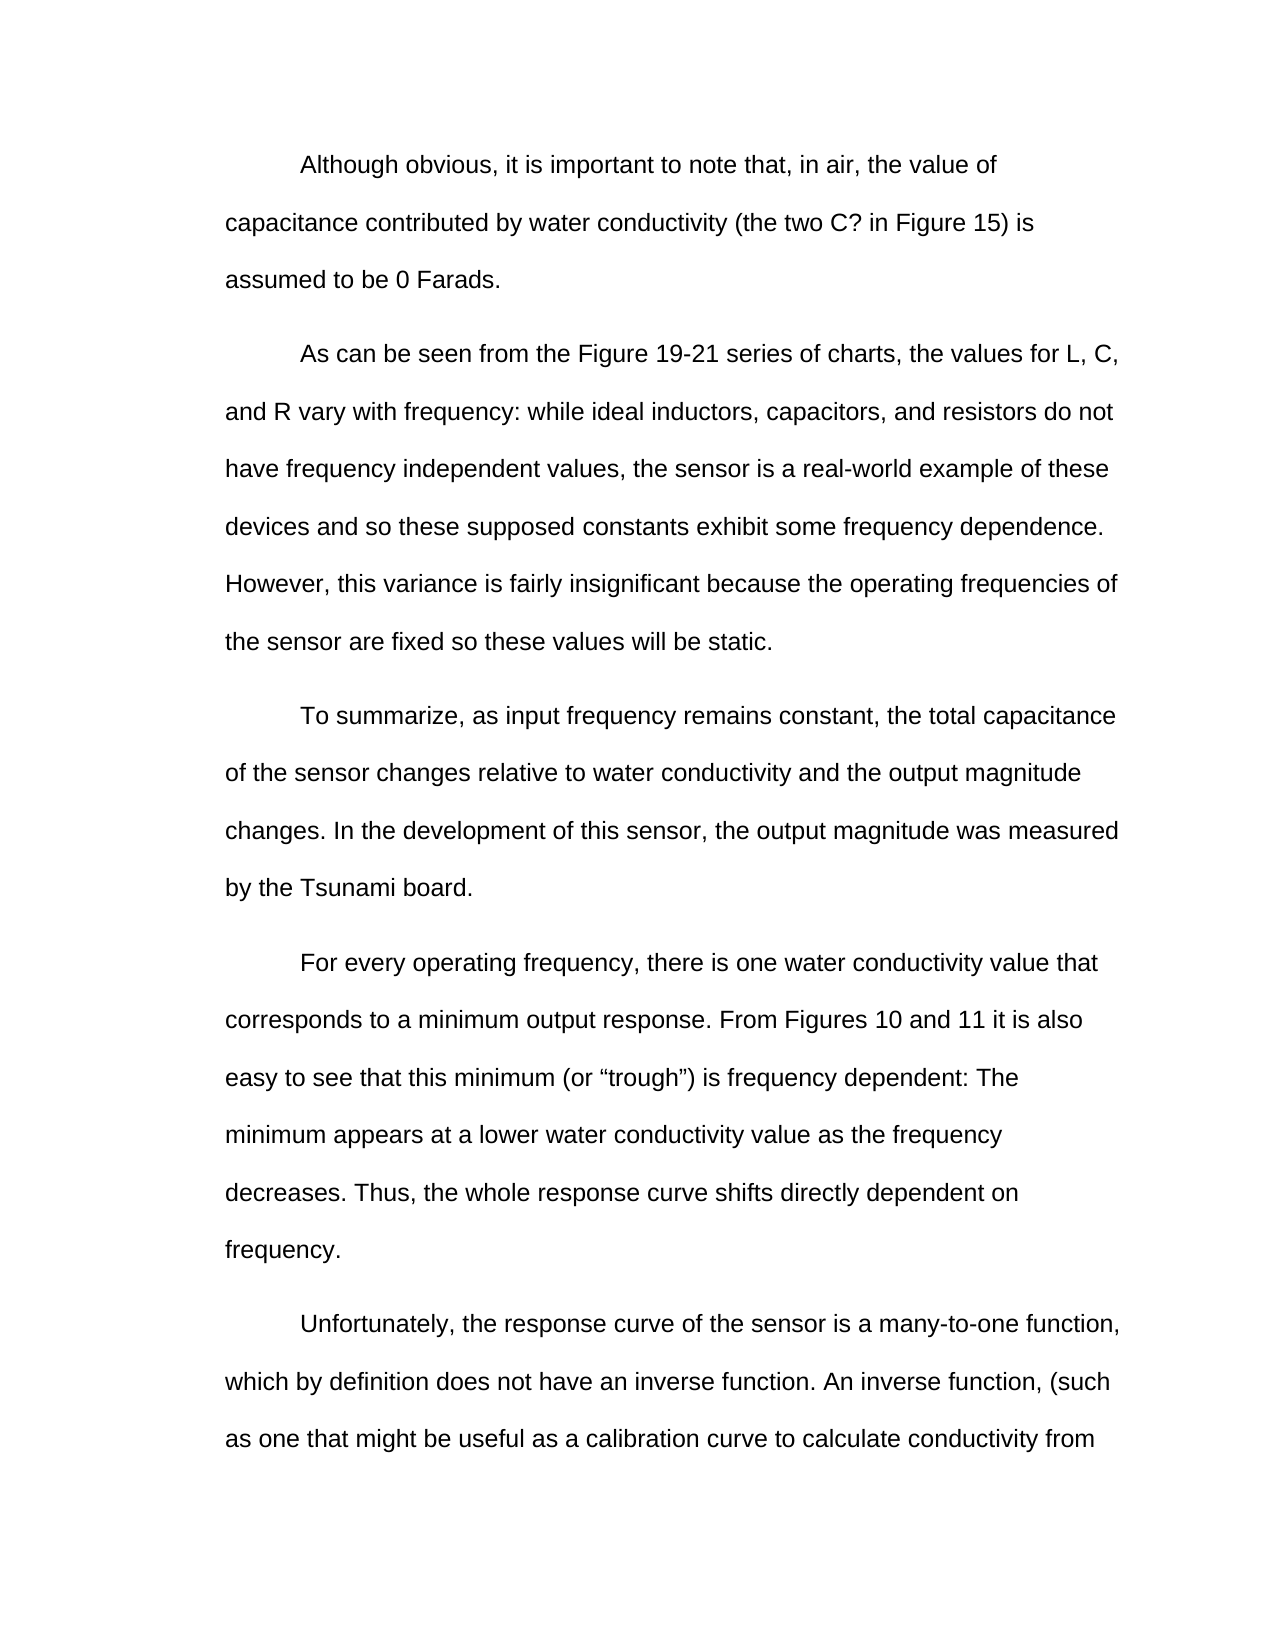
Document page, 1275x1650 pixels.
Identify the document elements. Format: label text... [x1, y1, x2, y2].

text To summarize, as input frequency remains constant, the total capacitance of the sensor changes relative to water conductivity and the output magnitude changes. In the development of this sensor, the output magnitude was measured by the Tsunami board. [225, 701, 1125, 902]
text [225, 1309, 1125, 1453]
text Although obvious, it is important to note that, in air, the value of capacitance contributed by water conductivity (the two C? in Figure 15) is assumed to be 0 Farads. [225, 150, 1125, 294]
text For every operating frequency, there is one water conductivity value that corresponds to a minimum output response. From Figures 10 and 11 it is also easy to see that this minimum (or “trough”) is frequency dependent: The minimum appears at a lower water conductivity value as the frequency decreases. Thus, the whole response curve shifts directly dependent on frequency. [225, 947, 1125, 1264]
text As can be seen from the Figure 19-21 series of charts, the values for L, C, and R vary with frequency: while ideal inductors, capacitors, and resistors do not have frequency independent values, the sensor is a real-world example of these devices and so these supposed constants exhibit some frequency dependence. However, this variance is fairly insignificant because the operating frequencies of the sensor are fixed so these values will be static. [225, 339, 1125, 655]
